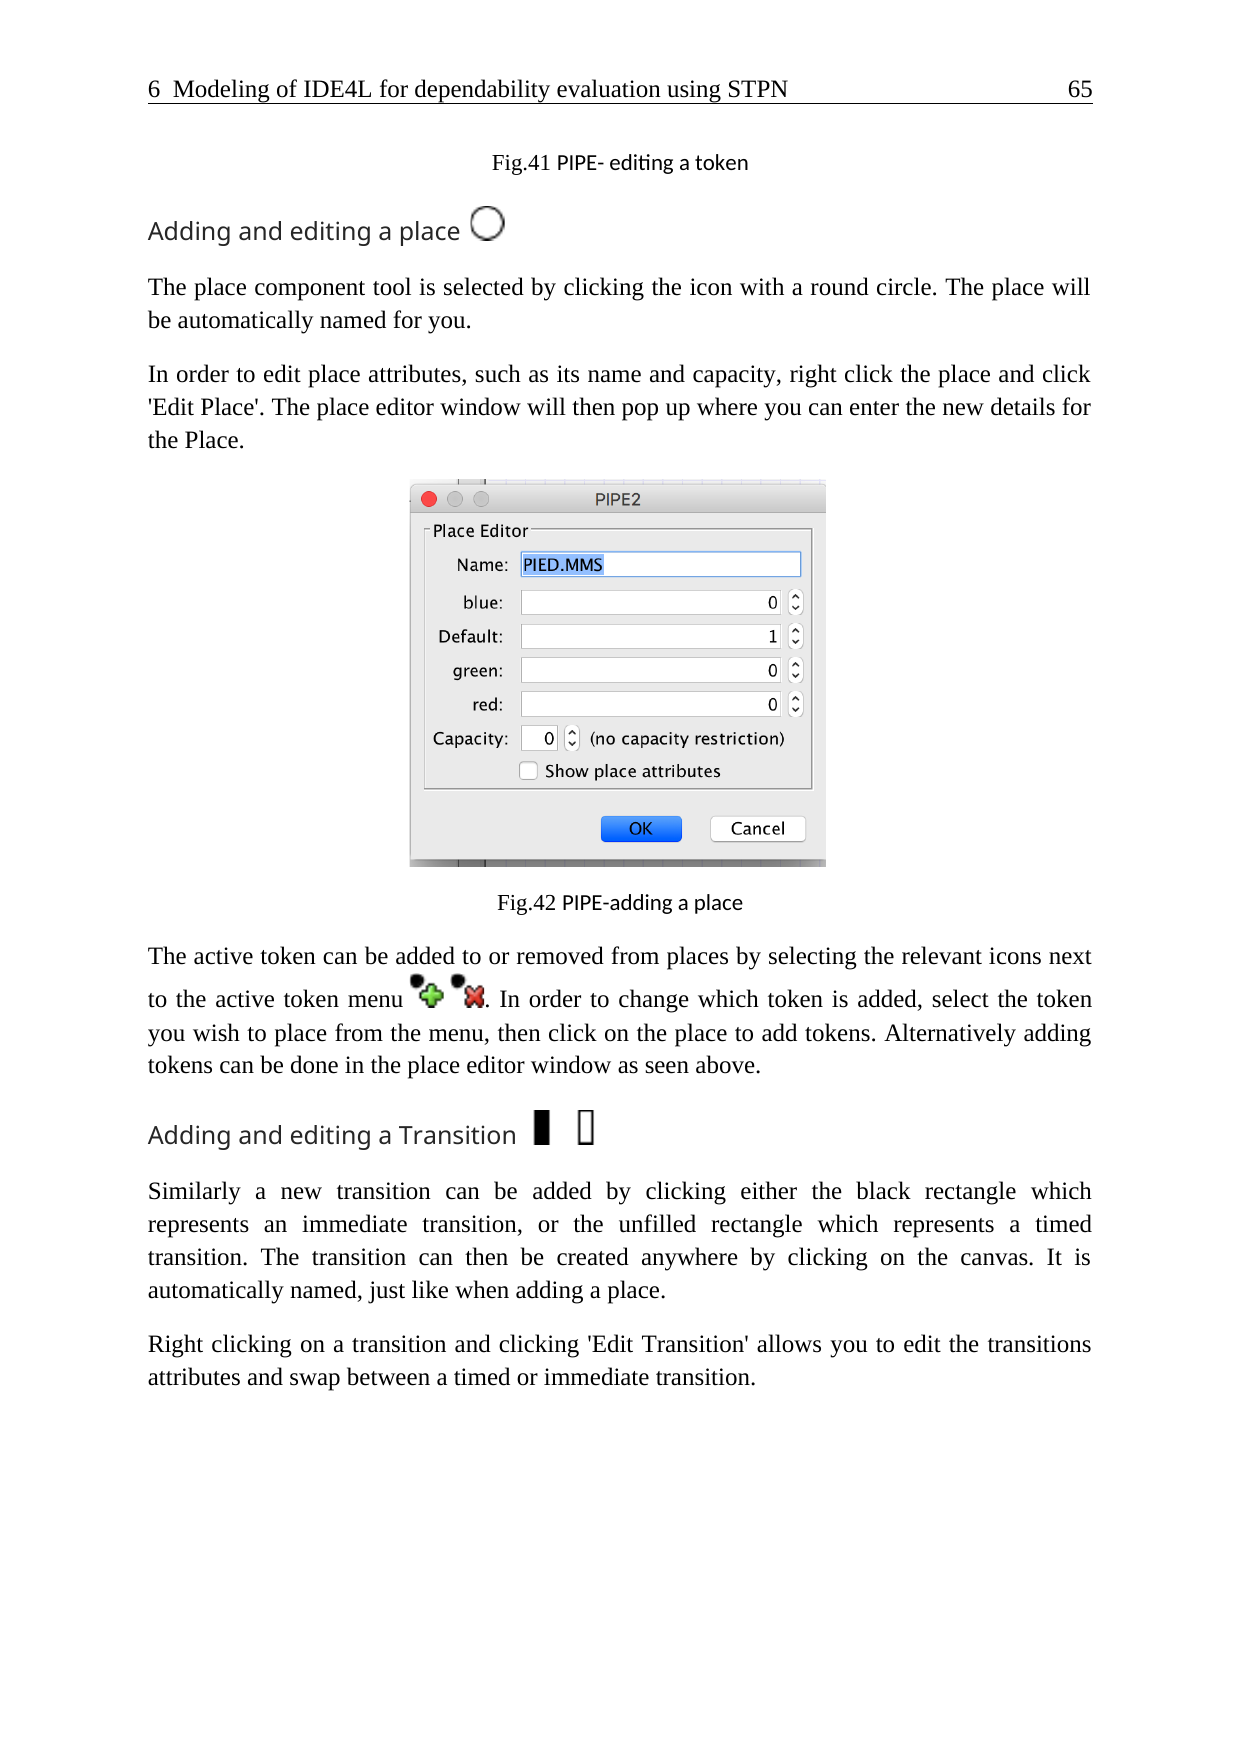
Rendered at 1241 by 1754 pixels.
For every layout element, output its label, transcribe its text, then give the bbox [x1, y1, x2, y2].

picture [470, 206, 505, 241]
text The place component tool is selected by clicking the icon with a round circle. The place will be automatically named for you. [148, 272, 1093, 334]
text Right clicking on a transition and clicking 'Edit Transition' allows you to edit the transitions attributes and swap between a timed or immediate transition. [148, 1329, 1093, 1391]
text The active token can be added to or removed from places by selecting the relevant icons next to the active token menu . In order to change which token is added, select the token you wish to place from the menu, then click on the place to add tokens. Alternatively adding tokens can be done in the place editor window as seen above. [148, 941, 1093, 1079]
text Adding and editing a Transition [148, 1104, 1093, 1156]
text Adding and editing a place [148, 201, 1093, 252]
picture [409, 973, 444, 1008]
picture [526, 1110, 561, 1145]
text Fig.41 PIPE- editing a token [148, 148, 1093, 176]
text In order to edit place attributes, such as its name and capacity, right click the place and click 'Edit Place'. The place editor window will then pop up where you can enter the new details for the Place. [148, 359, 1093, 454]
picture [570, 1110, 605, 1145]
text Fig.42 PIPE-adding a place [148, 888, 1093, 916]
text Similarly a new transition can be added by clicking either the black rectangle which represents an immediate transition, or the unfilled rectangle which represents a timed transition. The transition can then be created anywhere by clicking on the canvas. It is automatically named, just like when adding a place. [148, 1176, 1093, 1304]
picture [450, 973, 485, 1008]
picture [409, 479, 826, 867]
